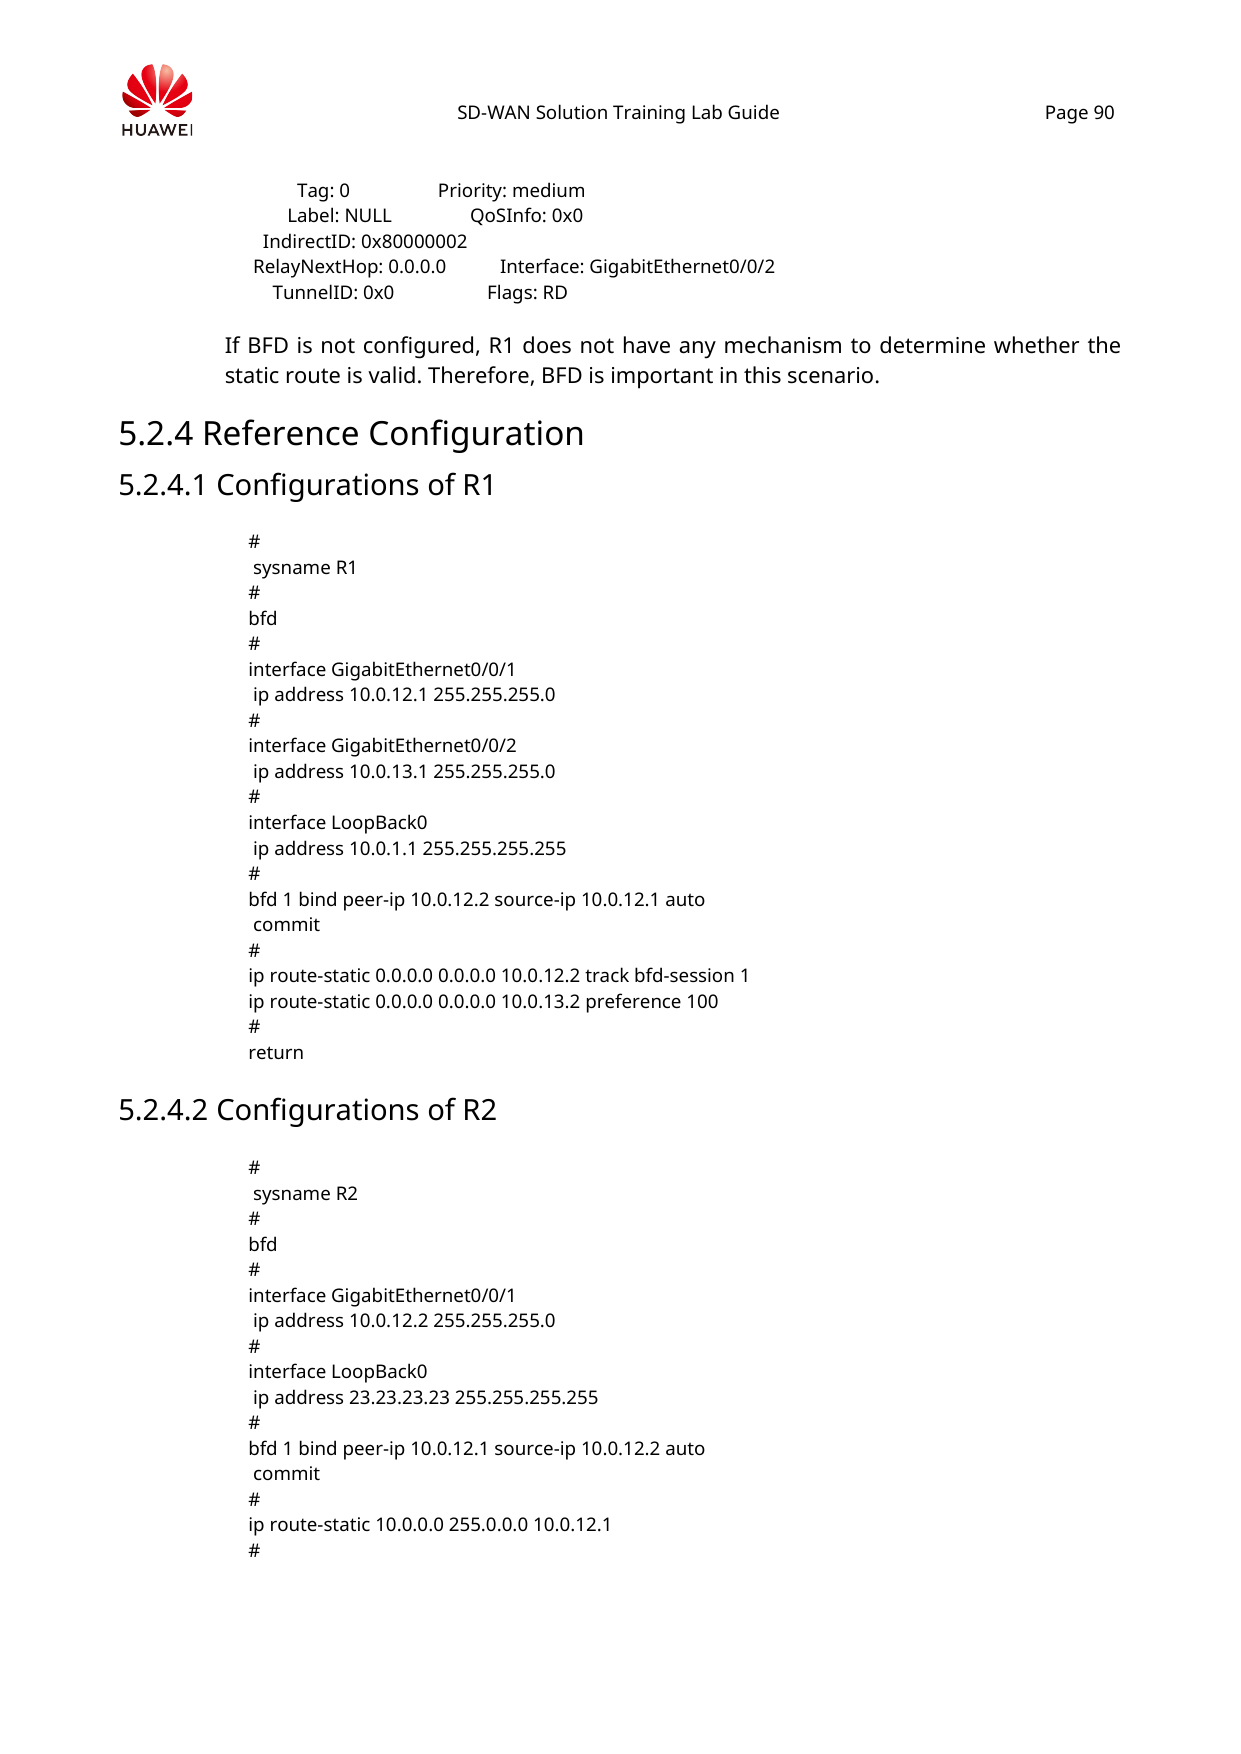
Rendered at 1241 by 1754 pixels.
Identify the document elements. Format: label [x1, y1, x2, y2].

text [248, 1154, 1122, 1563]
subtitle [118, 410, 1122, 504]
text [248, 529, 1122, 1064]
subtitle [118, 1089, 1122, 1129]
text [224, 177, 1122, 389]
picture [122, 64, 193, 136]
